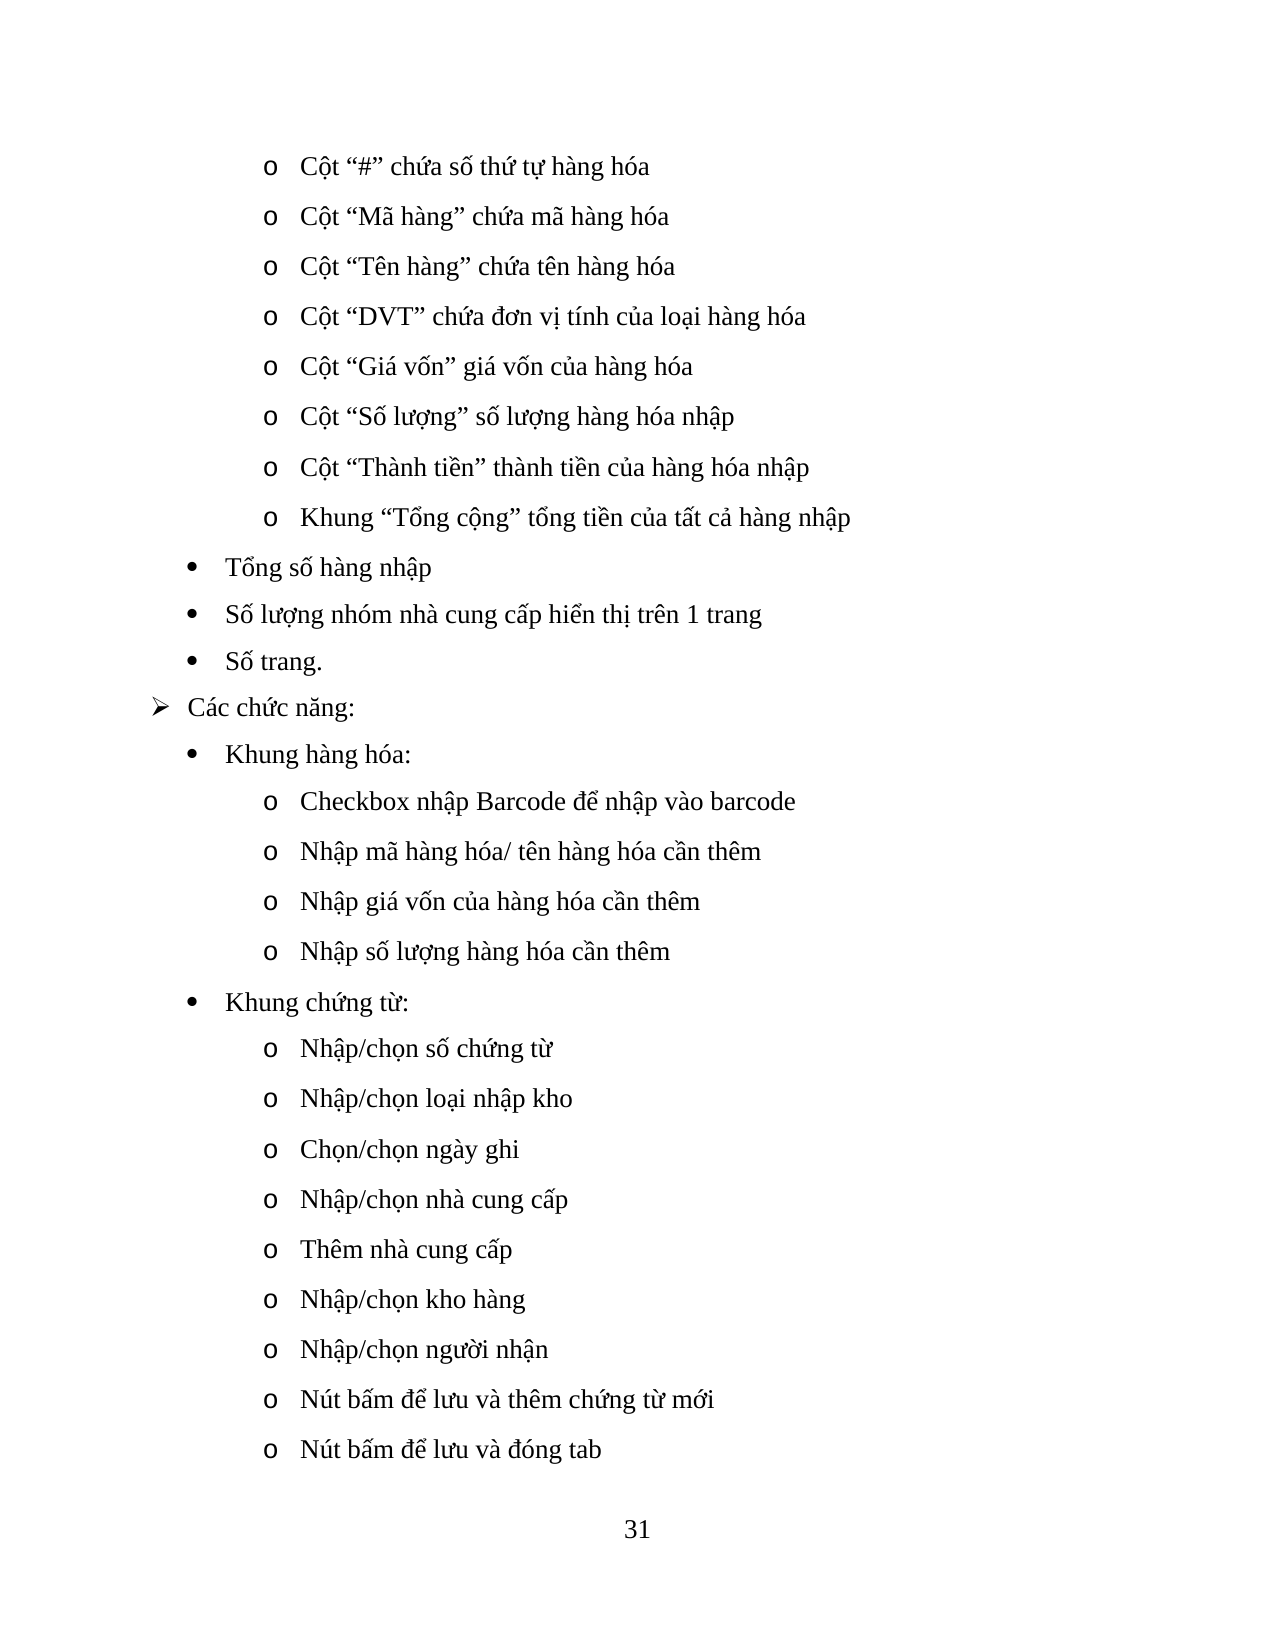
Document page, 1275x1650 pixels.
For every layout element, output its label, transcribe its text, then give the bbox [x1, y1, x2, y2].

list Thêm nhà cung cấp [262, 1233, 1125, 1266]
list Khung “Tổng cộng” tổng tiền của tất cả hàng nhập [262, 501, 1125, 534]
list Cột “Tên hàng” chứa tên hàng hóa [262, 250, 1125, 284]
list Nhập/chọn loại nhập kho [262, 1083, 1125, 1116]
list Nút bấm để lưu và đóng tab [262, 1433, 1125, 1467]
list Nhập/chọn người nhận [262, 1333, 1125, 1367]
list Khung chứng từ: [187, 986, 1125, 1017]
list Cột “Mã hàng” chứa mã hàng hóa [262, 200, 1125, 233]
list Số lượng nhóm nhà cung cấp hiển thị trên 1 trang [187, 598, 1125, 629]
list Nhập số lượng hàng hóa cần thêm [262, 936, 1125, 969]
list Cột “#” chứa số thứ tự hàng hóa [262, 150, 1125, 183]
list Nhập/chọn nhà cung cấp [262, 1183, 1125, 1216]
list Nhập mã hàng hóa/ tên hàng hóa cần thêm [262, 835, 1125, 869]
list Nhập/chọn kho hàng [262, 1283, 1125, 1316]
list Nhập giá vốn của hàng hóa cần thêm [262, 885, 1125, 919]
list Nút bấm để lưu và thêm chứng từ mới [262, 1383, 1125, 1417]
list Tổng số hàng nhập [187, 551, 1125, 582]
list Chọn/chọn ngày ghi [262, 1133, 1125, 1166]
list Nhập/chọn số chứng từ [262, 1032, 1125, 1066]
list Cột “Giá vốn” giá vốn của hàng hóa [262, 350, 1125, 384]
list Cột “DVT” chứa đơn vị tính của loại hàng hóa [262, 300, 1125, 334]
list Cột “Thành tiền” thành tiền của hàng hóa nhập [262, 451, 1125, 484]
list Cột “Số lượng” số lượng hàng hóa nhập [262, 401, 1125, 434]
list Checkbox nhập Barcode để nhập vào barcode [262, 785, 1125, 819]
list Khung hàng hóa: [187, 738, 1125, 769]
list Số trang. [187, 644, 1125, 676]
list Các chức năng: [150, 691, 1125, 723]
